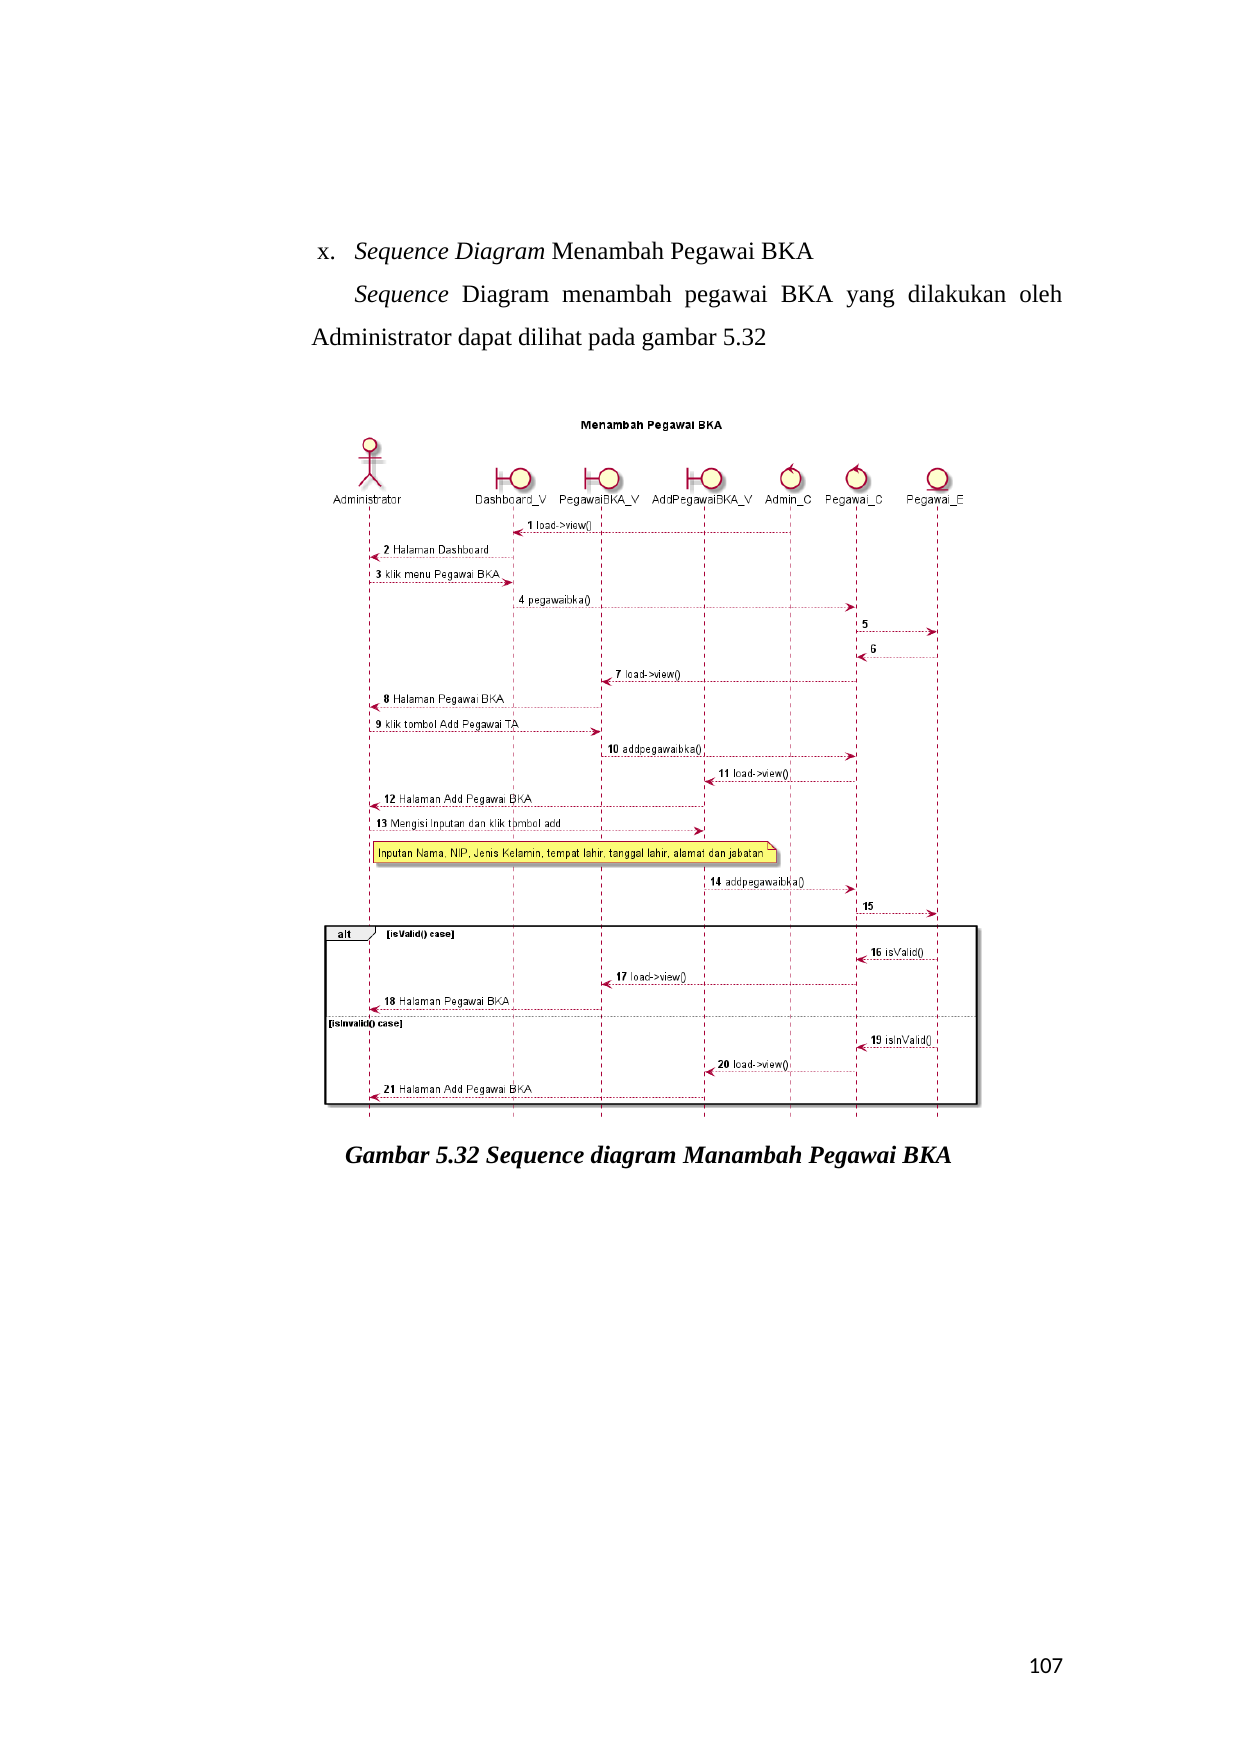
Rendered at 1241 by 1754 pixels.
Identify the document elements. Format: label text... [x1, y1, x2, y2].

picture [314, 408, 985, 1126]
text Gambar 5.32 Sequence diagram Manambah Pegawai BKA [236, 1140, 1063, 1168]
list Sequence Diagram Menambah Pegawai BKA [317, 236, 1063, 265]
list Sequence Diagram menambah pegawai BKA yang dilakukan oleh Administrator dapat dilihat pada gambar 5.32 [311, 279, 1063, 351]
